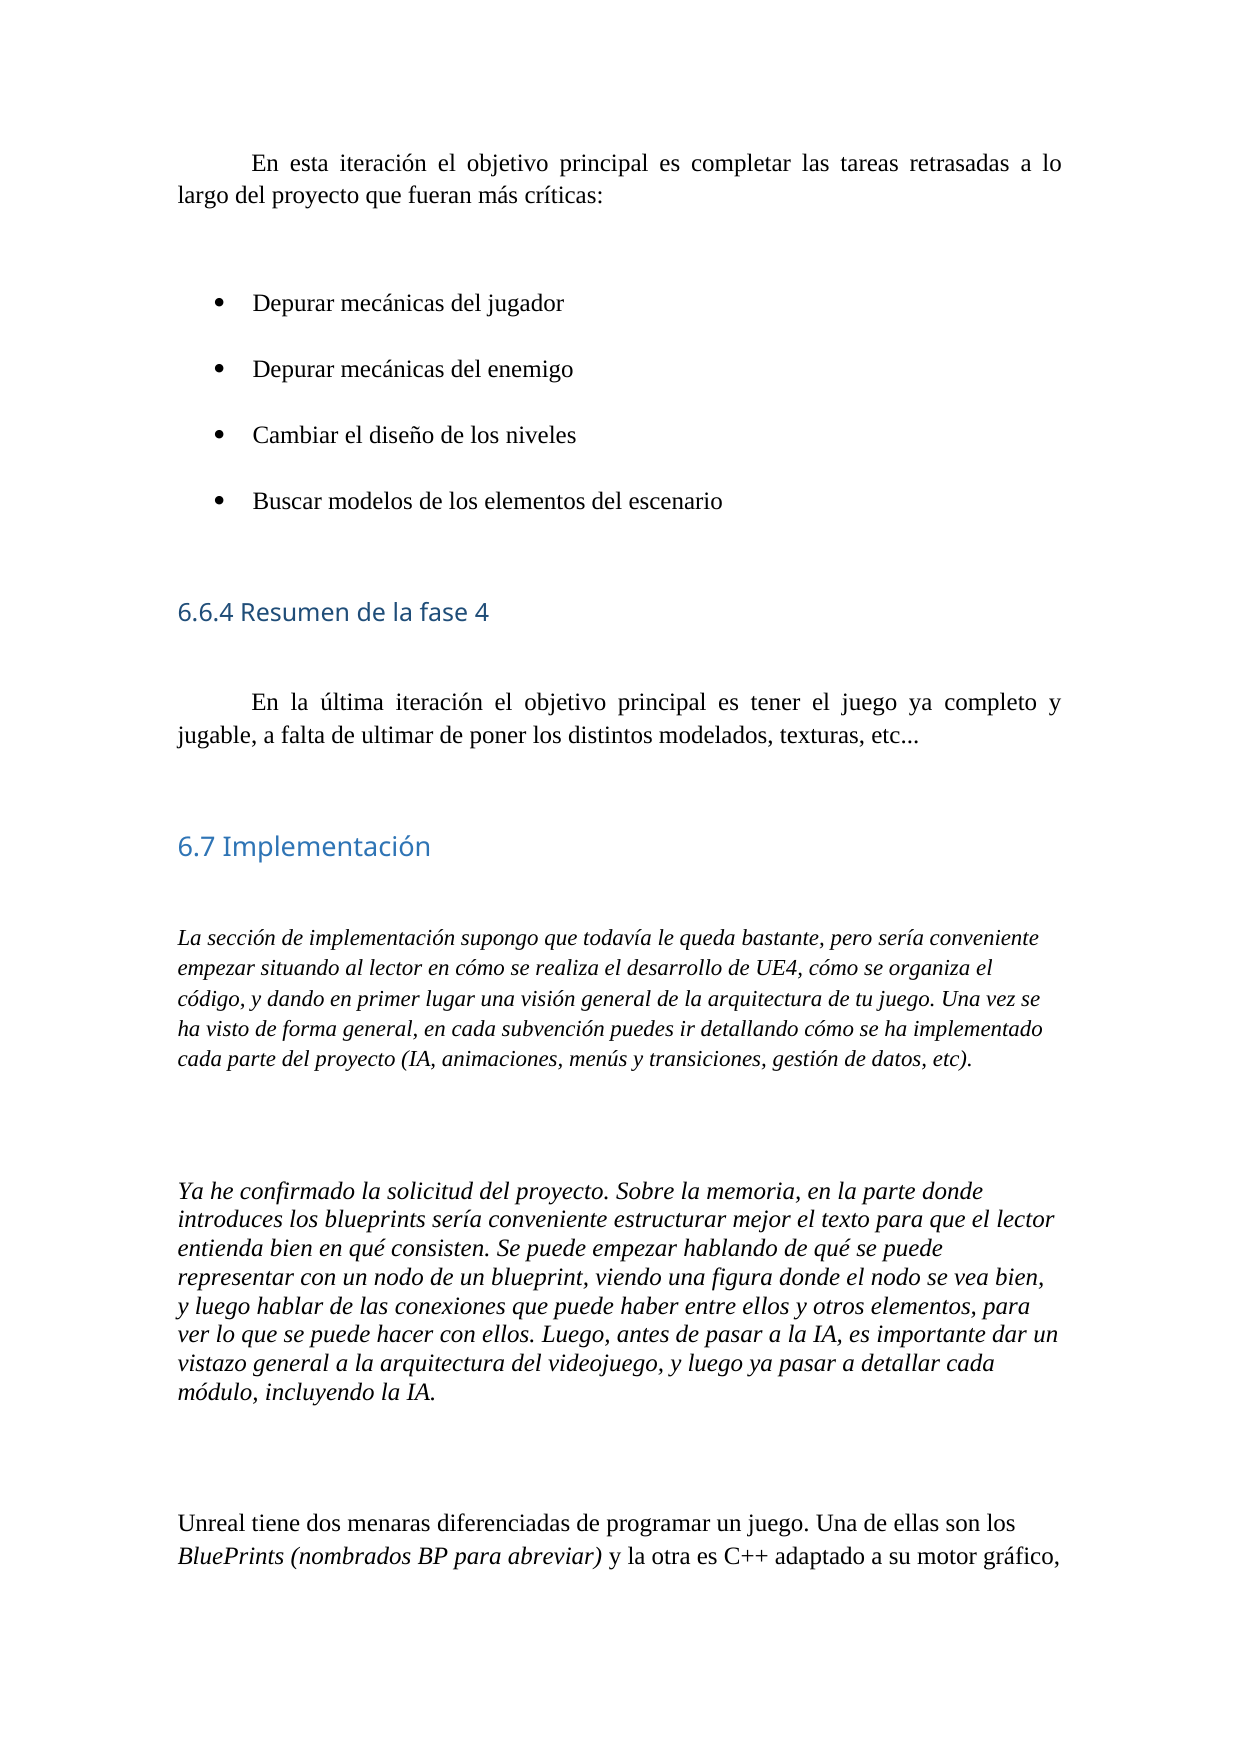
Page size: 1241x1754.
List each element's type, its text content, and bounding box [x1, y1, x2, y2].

text La sección de implementación supongo que todavía le queda bastante, pero sería conveniente empezar situando al lector en cómo se realiza el desarrollo de UE4, cómo se organiza el código, y dando en primer lugar una visión general de la arquitectura de tu juego. Una vez se ha visto de forma general, en cada subvención puedes ir detallando cómo se ha implementado cada parte del proyecto (IA, animaciones, menús y transiciones, gestión de datos, etc). [177, 924, 1063, 1071]
subtitle 6.7 Implementación [177, 828, 1063, 865]
list Depurar mecánicas del enemigo [215, 354, 1063, 383]
text Ya he confirmado la solicitud del proyecto. Sobre la memoria, en la parte donde introduces los blueprints sería conveniente estructurar mejor el texto para que el lector entienda bien en qué consisten. Se puede empezar hablando de qué se puede representar con un nodo de un blueprint, viendo una figura donde el nodo se vea bien, y luego hablar de las conexiones que puede haber entre ellos y otros elementos, para ver lo que se puede hacer con ellos. Luego, antes de pasar a la IA, es importante dar un vistazo general a la arquitectura del videojuego, y luego ya pasar a detallar cada módulo, incluyendo la IA. [177, 1176, 1063, 1406]
text En la última iteración el objetivo principal es tener el juego ya completo y jugable, a falta de ultimar de poner los distintos modelados, texturas, etc... [177, 687, 1063, 749]
list Depurar mecánicas del jugador [215, 288, 1063, 317]
text En esta iteración el objetivo principal es completar las tareas retrasadas a lo largo del proyecto que fueran más críticas: [177, 148, 1063, 209]
subtitle 6.6.4 Resumen de la fase 4 [177, 594, 1063, 628]
list Cambiar el diseño de los niveles [215, 420, 1063, 449]
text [177, 1508, 1063, 1570]
list Buscar modelos de los elementos del escenario [215, 486, 1063, 515]
